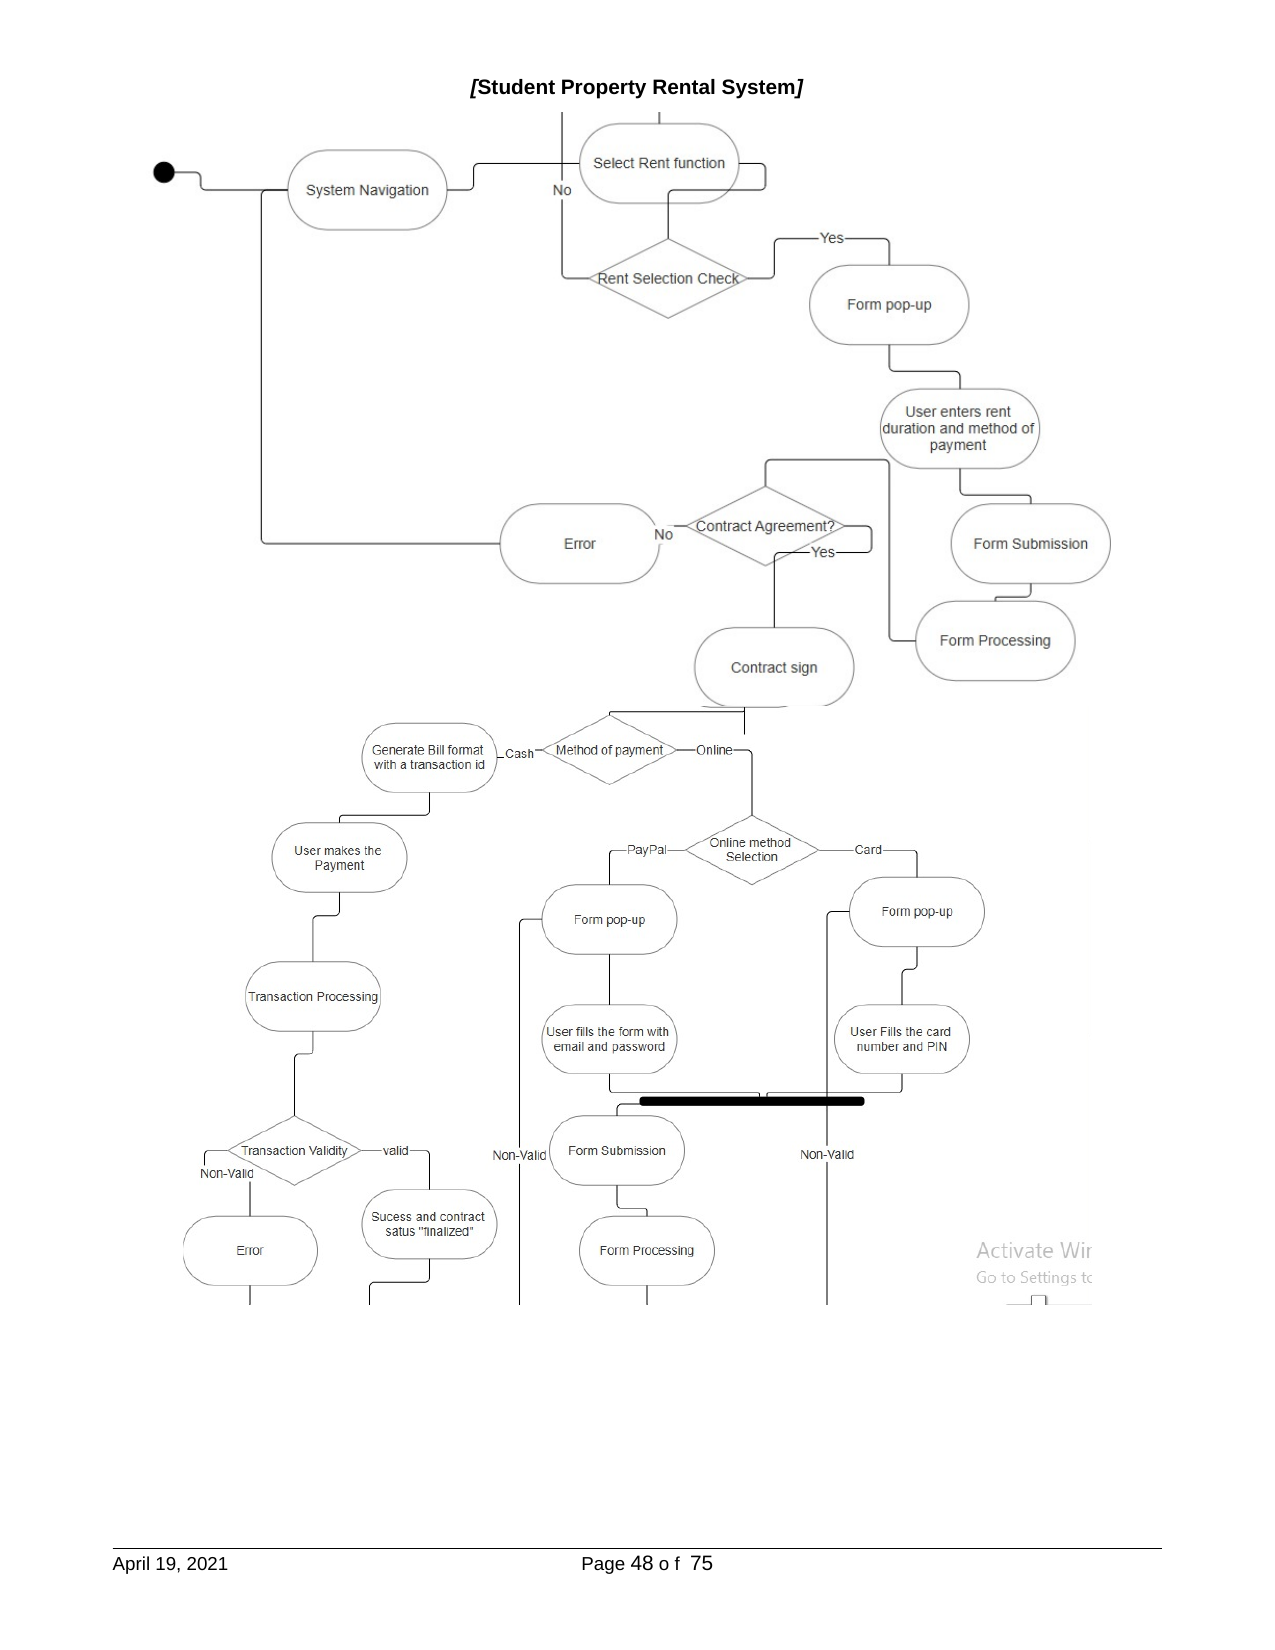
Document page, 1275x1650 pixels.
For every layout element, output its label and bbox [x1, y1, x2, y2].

picture [112, 112, 1163, 1305]
